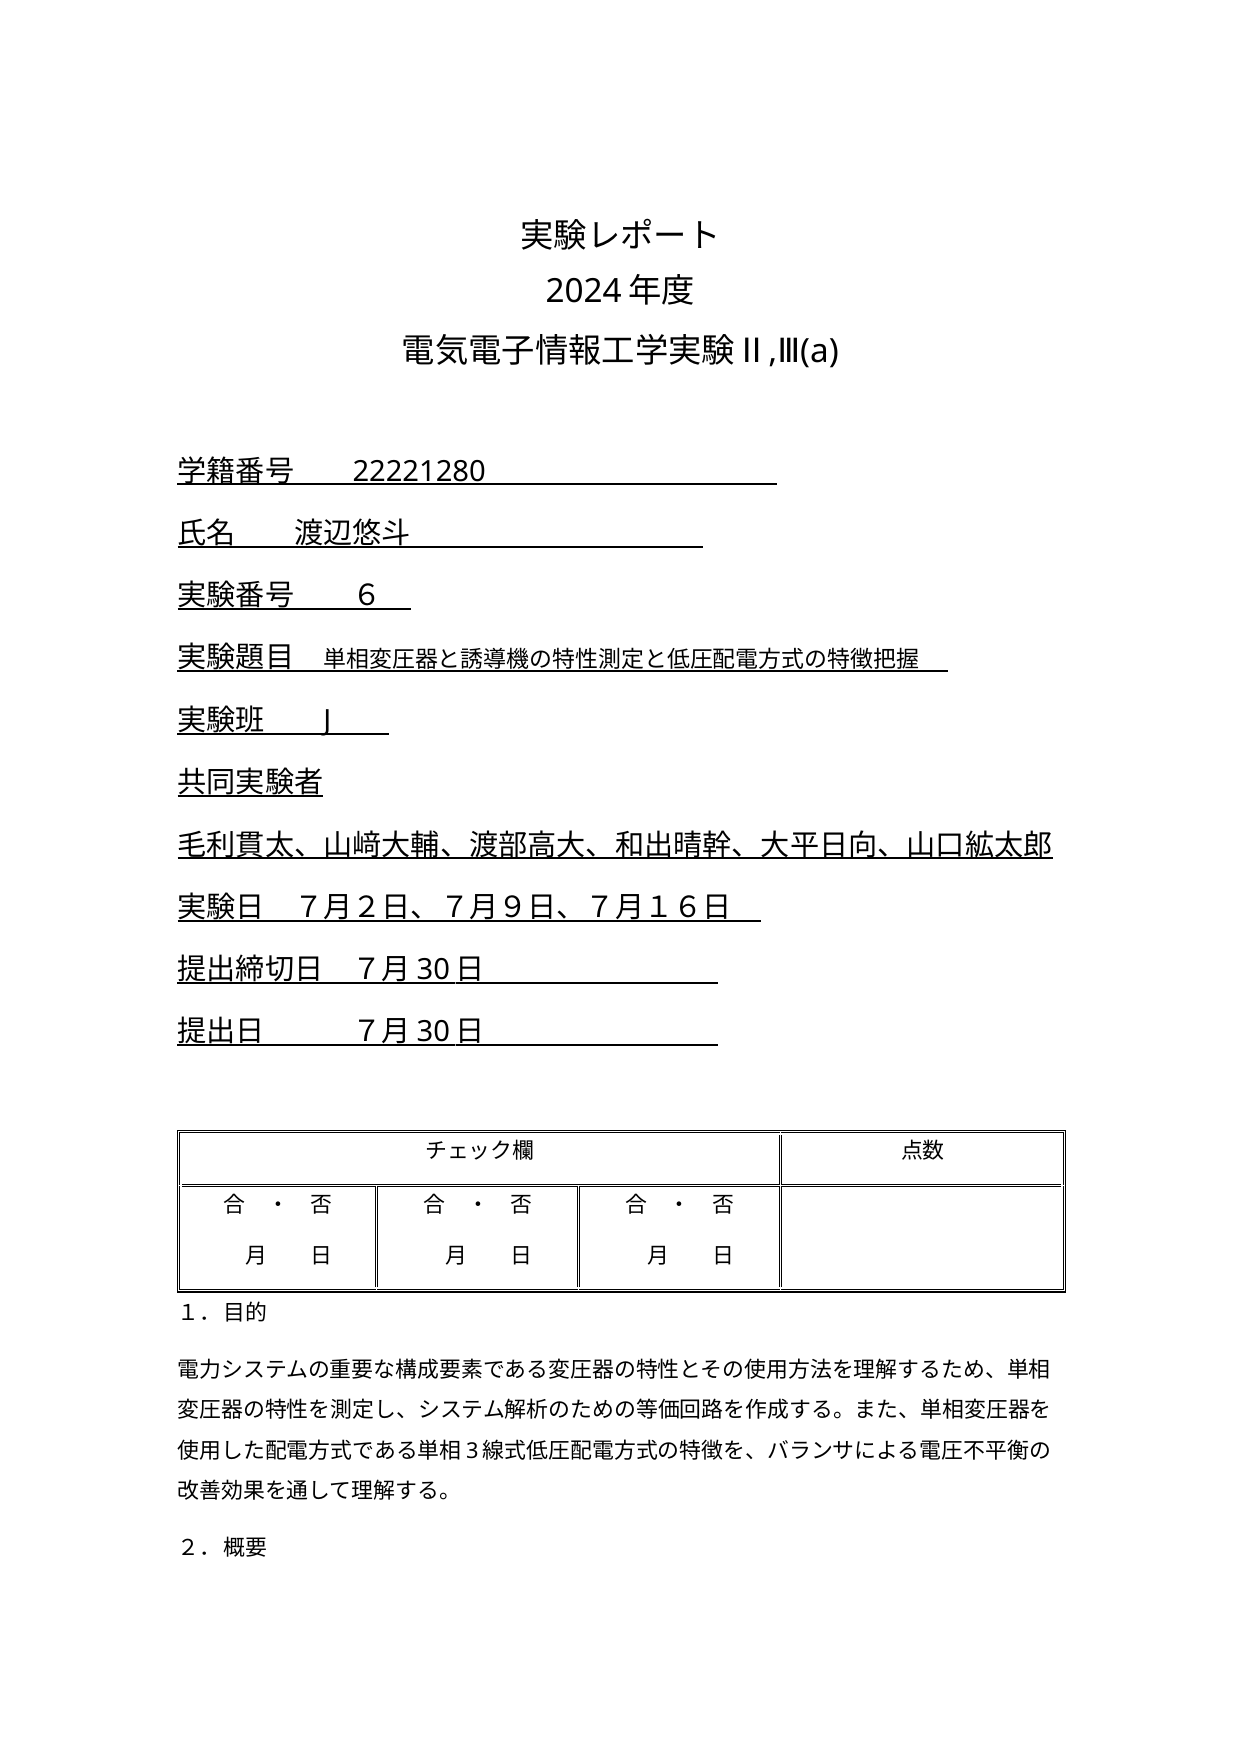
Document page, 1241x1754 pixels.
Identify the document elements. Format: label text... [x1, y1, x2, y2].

list 目的 [177, 1293, 1063, 1330]
text 氏名 渡辺悠斗 [177, 509, 1063, 552]
table_cell 合 ・ 否 月 日 [579, 1184, 781, 1289]
text 実験班 J [177, 696, 1063, 739]
text 実験レポート [177, 217, 1063, 255]
text 電力システムの重要な構成要素である変圧器の特性とその使用方法を理解するため、単相変圧器の特性を測定し、システム解析のための等価回路を作成する。また、単相変圧器を使用した配電方式である単相3線式低圧配電方式の特徴を、バランサによる電圧不平衡の改善効果を通して理解する。 [177, 1349, 1063, 1508]
table_header チェック欄 [179, 1131, 781, 1183]
text 電気電子情報工学実験Ⅱ,Ⅲ(a) [177, 327, 1063, 371]
table_cell 合 ・ 否 月 日 [180, 1184, 377, 1289]
text 実験日 ７月２日、７月９日、７月１６日 [177, 883, 1063, 926]
text 2024年度 [177, 272, 1063, 311]
list 概要 [177, 1527, 1063, 1564]
text 実験題目 単相変圧器と誘導機の特性測定と低圧配電方式の特徴把握 [177, 634, 1063, 676]
text 学籍番号 22221280 [177, 447, 1063, 489]
text 提出締切日 ７月30日 [177, 946, 1063, 988]
text 提出日 ７月30日 [177, 1008, 1063, 1050]
table_cell 合 ・ 否 月 日 [377, 1187, 578, 1289]
text 毛利貫太、山﨑大輔、渡部高大、和出晴幹、大平日向、山口絋太郎 [177, 821, 1063, 863]
text 共同実験者 [177, 759, 1063, 801]
table_header 点数 [781, 1133, 1063, 1183]
text 実験番号 ６ [177, 572, 1063, 614]
table_cell [781, 1184, 1063, 1289]
